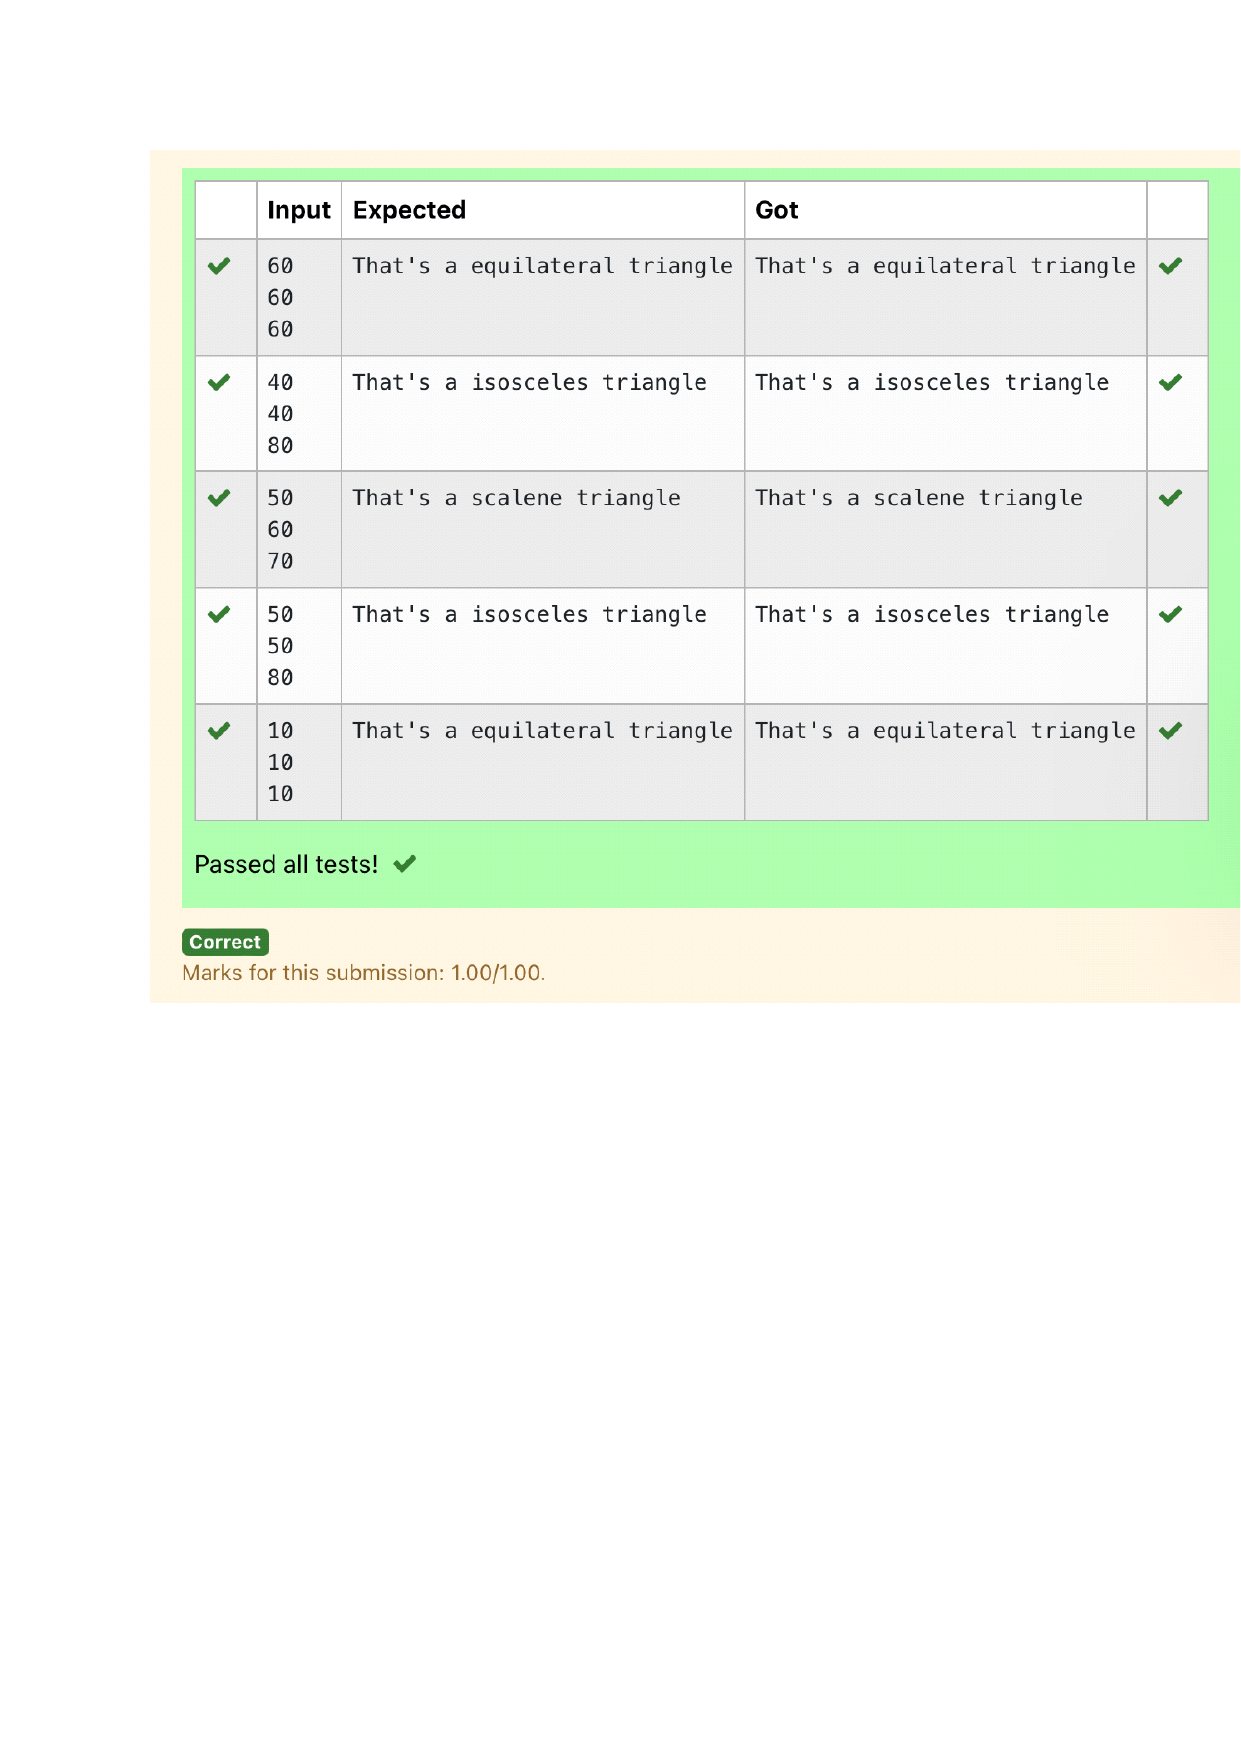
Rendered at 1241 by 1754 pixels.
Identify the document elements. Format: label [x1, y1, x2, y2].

picture [150, 150, 1241, 1003]
